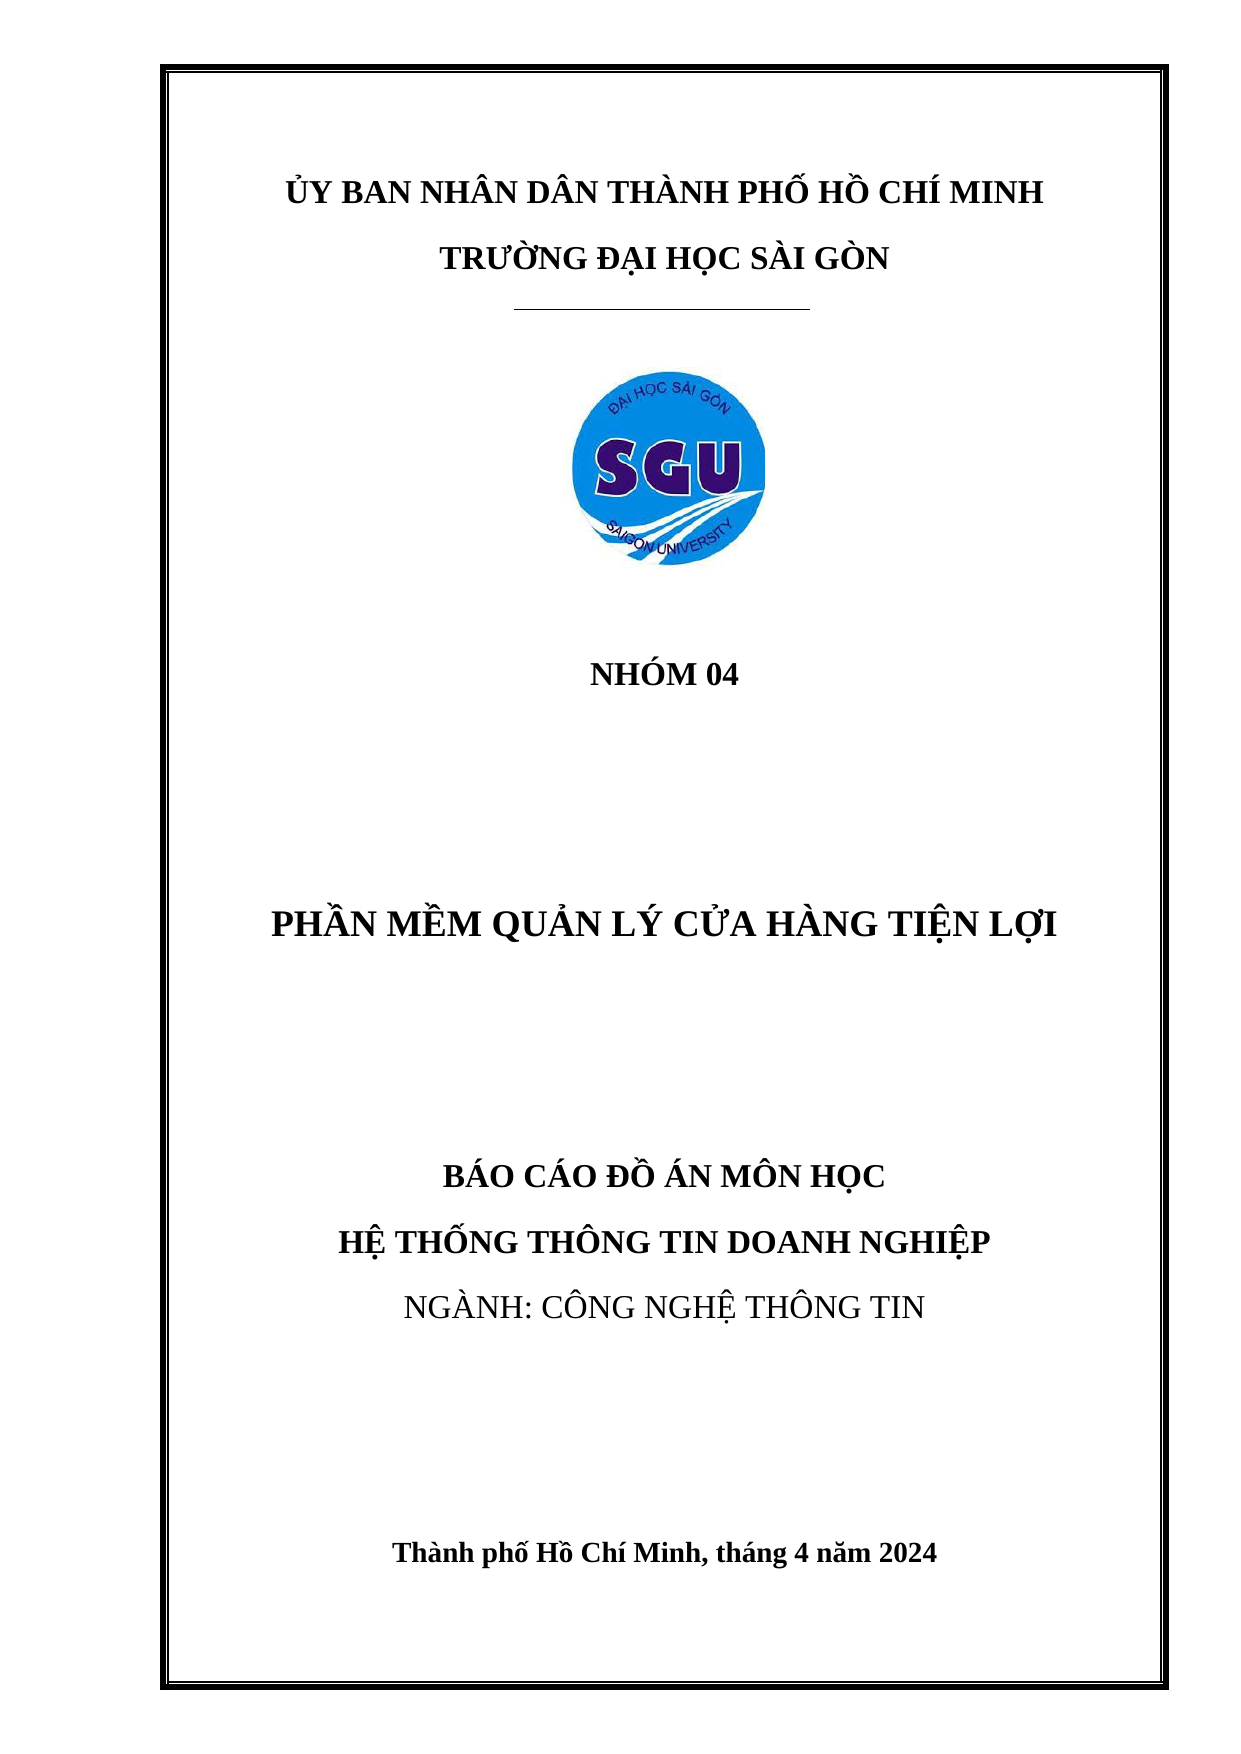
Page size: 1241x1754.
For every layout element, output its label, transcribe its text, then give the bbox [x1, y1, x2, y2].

text TRƯỜNG ĐẠI HỌC SÀI GÒN [177, 239, 1152, 277]
text Thành phố Hồ Chí Minh, tháng 4 năm 2024 [177, 1535, 1152, 1569]
text ỦY BAN NHÂN DÂN THÀNH PHỐ HỒ CHÍ MINH [177, 173, 1152, 211]
picture [563, 367, 766, 569]
text PHẦN MỀM QUẢN LÝ CỬA HÀNG TIỆN LỢI [177, 901, 1152, 944]
text BÁO CÁO ĐỒ ÁN MÔN HỌC [177, 1156, 1152, 1194]
text NHÓM 04 [177, 654, 1152, 692]
text HỆ THỐNG THÔNG TIN DOANH NGHIỆP [177, 1222, 1152, 1260]
text NGÀNH: CÔNG NGHỆ THÔNG TIN [177, 1288, 1152, 1326]
